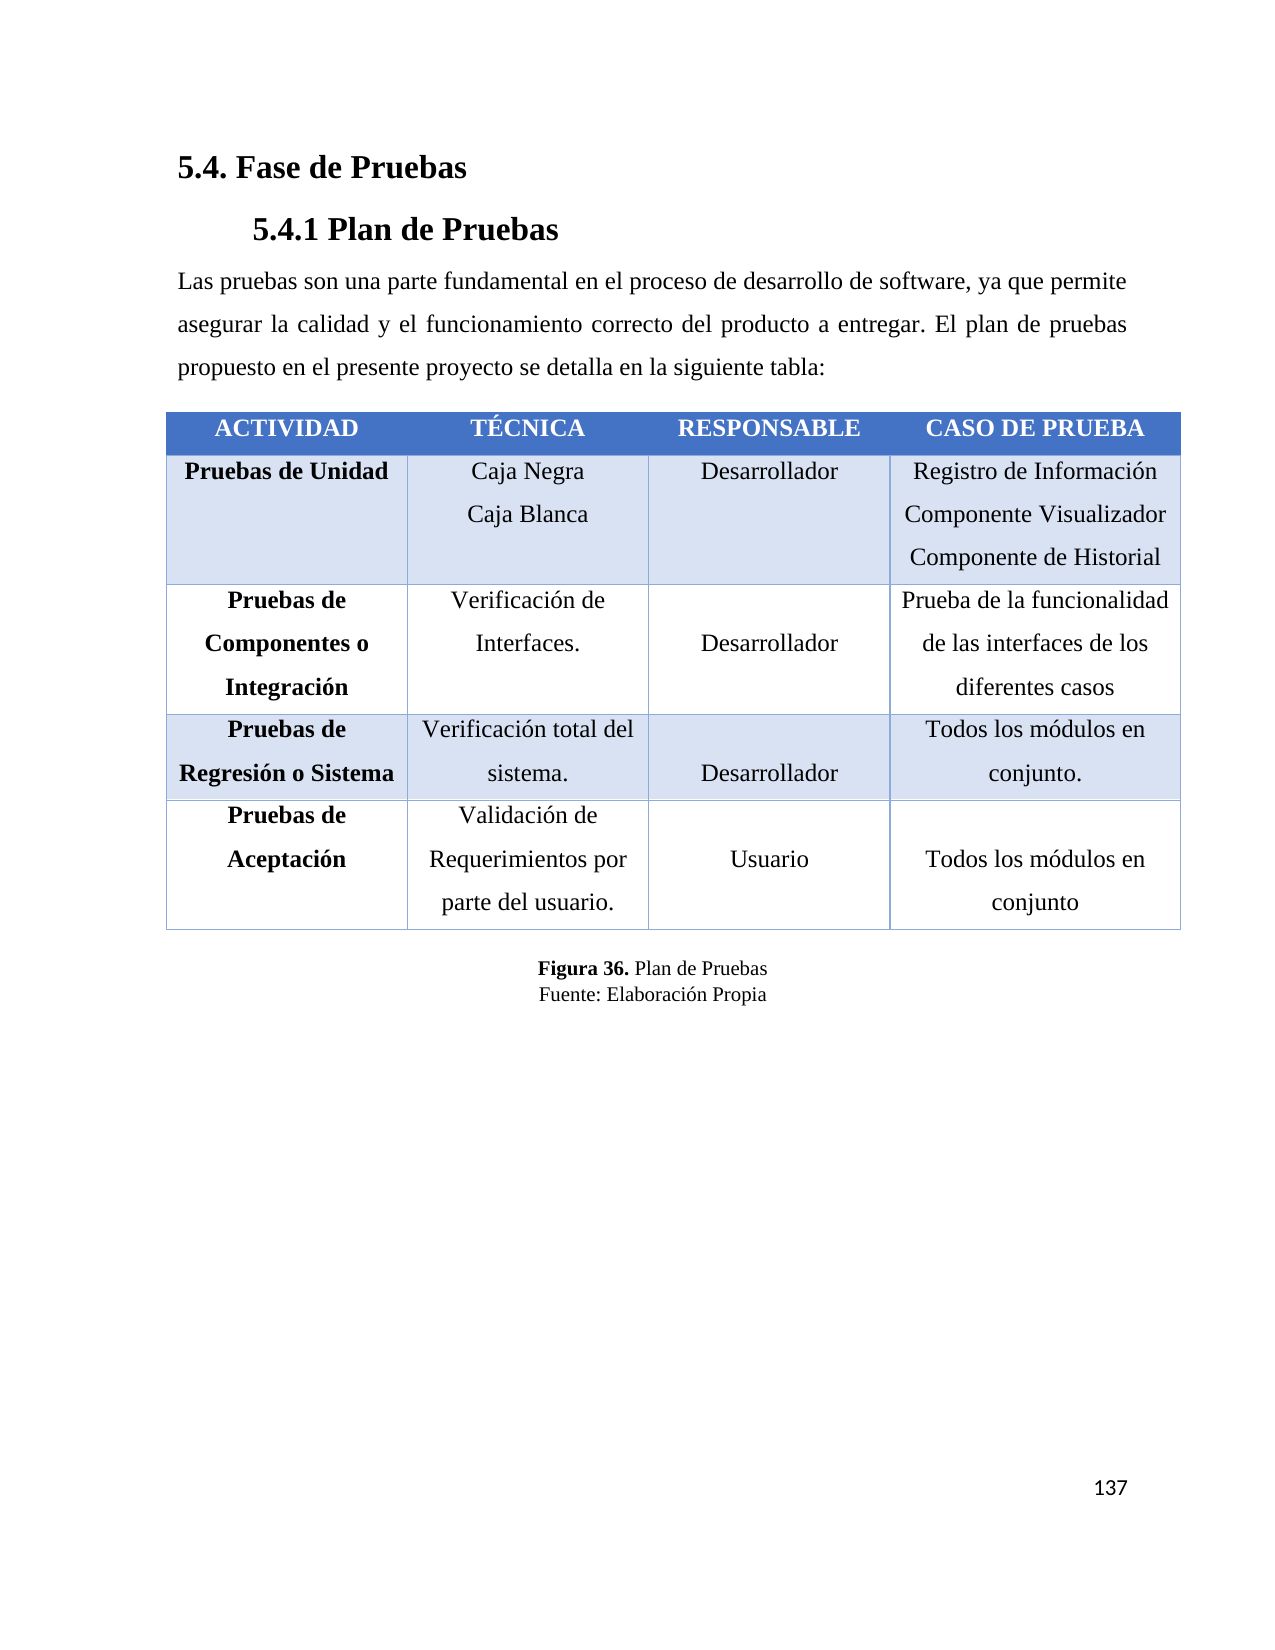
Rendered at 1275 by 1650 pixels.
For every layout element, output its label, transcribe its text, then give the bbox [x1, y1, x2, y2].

table_header RESPONSABLE [649, 413, 889, 455]
table_cell Usuario [649, 801, 889, 929]
table_cell Pruebas de Unidad [167, 456, 407, 584]
table_cell Desarrollador [649, 715, 889, 799]
subtitle 5.4. Fase de Pruebas [177, 147, 1128, 185]
table_cell Todos los módulos en conjunto. [891, 715, 1180, 799]
table_cell Caja Negra Caja Blanca [408, 456, 648, 584]
table_cell Desarrollador [649, 456, 889, 584]
table_header CASO DE PRUEBA [891, 413, 1180, 455]
table_header TÉCNICA [408, 413, 648, 455]
text Fuente: Elaboración Propia [177, 982, 1128, 1006]
table_cell Verificación total del sistema. [408, 715, 648, 799]
table_cell Prueba de la funcionalidad de las interfaces de los diferentes casos [891, 585, 1180, 713]
table_cell Pruebas de Aceptación [167, 801, 407, 929]
text Las pruebas son una parte fundamental en el proceso de desarrollo de software, ya que permite asegurar la calidad y el funcionamiento correcto del producto a entregar. El plan de pruebas propuesto en el presente proyecto se detalla en la siguiente tabla: [177, 266, 1128, 381]
table_cell Verificación de Interfaces. [408, 585, 648, 713]
table_cell Validación de Requerimientos por parte del usuario. [408, 801, 648, 929]
table_cell Pruebas de Regresión o Sistema [167, 715, 407, 799]
text Figura 36. Plan de Pruebas [177, 956, 1128, 980]
table_cell Pruebas de Componentes o Integración [167, 585, 407, 713]
subtitle 5.4.1 Plan de Pruebas [177, 209, 1128, 247]
table_cell Registro de Información Componente Visualizador Componente de Historial [891, 456, 1180, 584]
table_cell Todos los módulos en conjunto [891, 801, 1180, 929]
table_cell Desarrollador [649, 585, 889, 713]
table_header ACTIVIDAD [167, 413, 407, 455]
